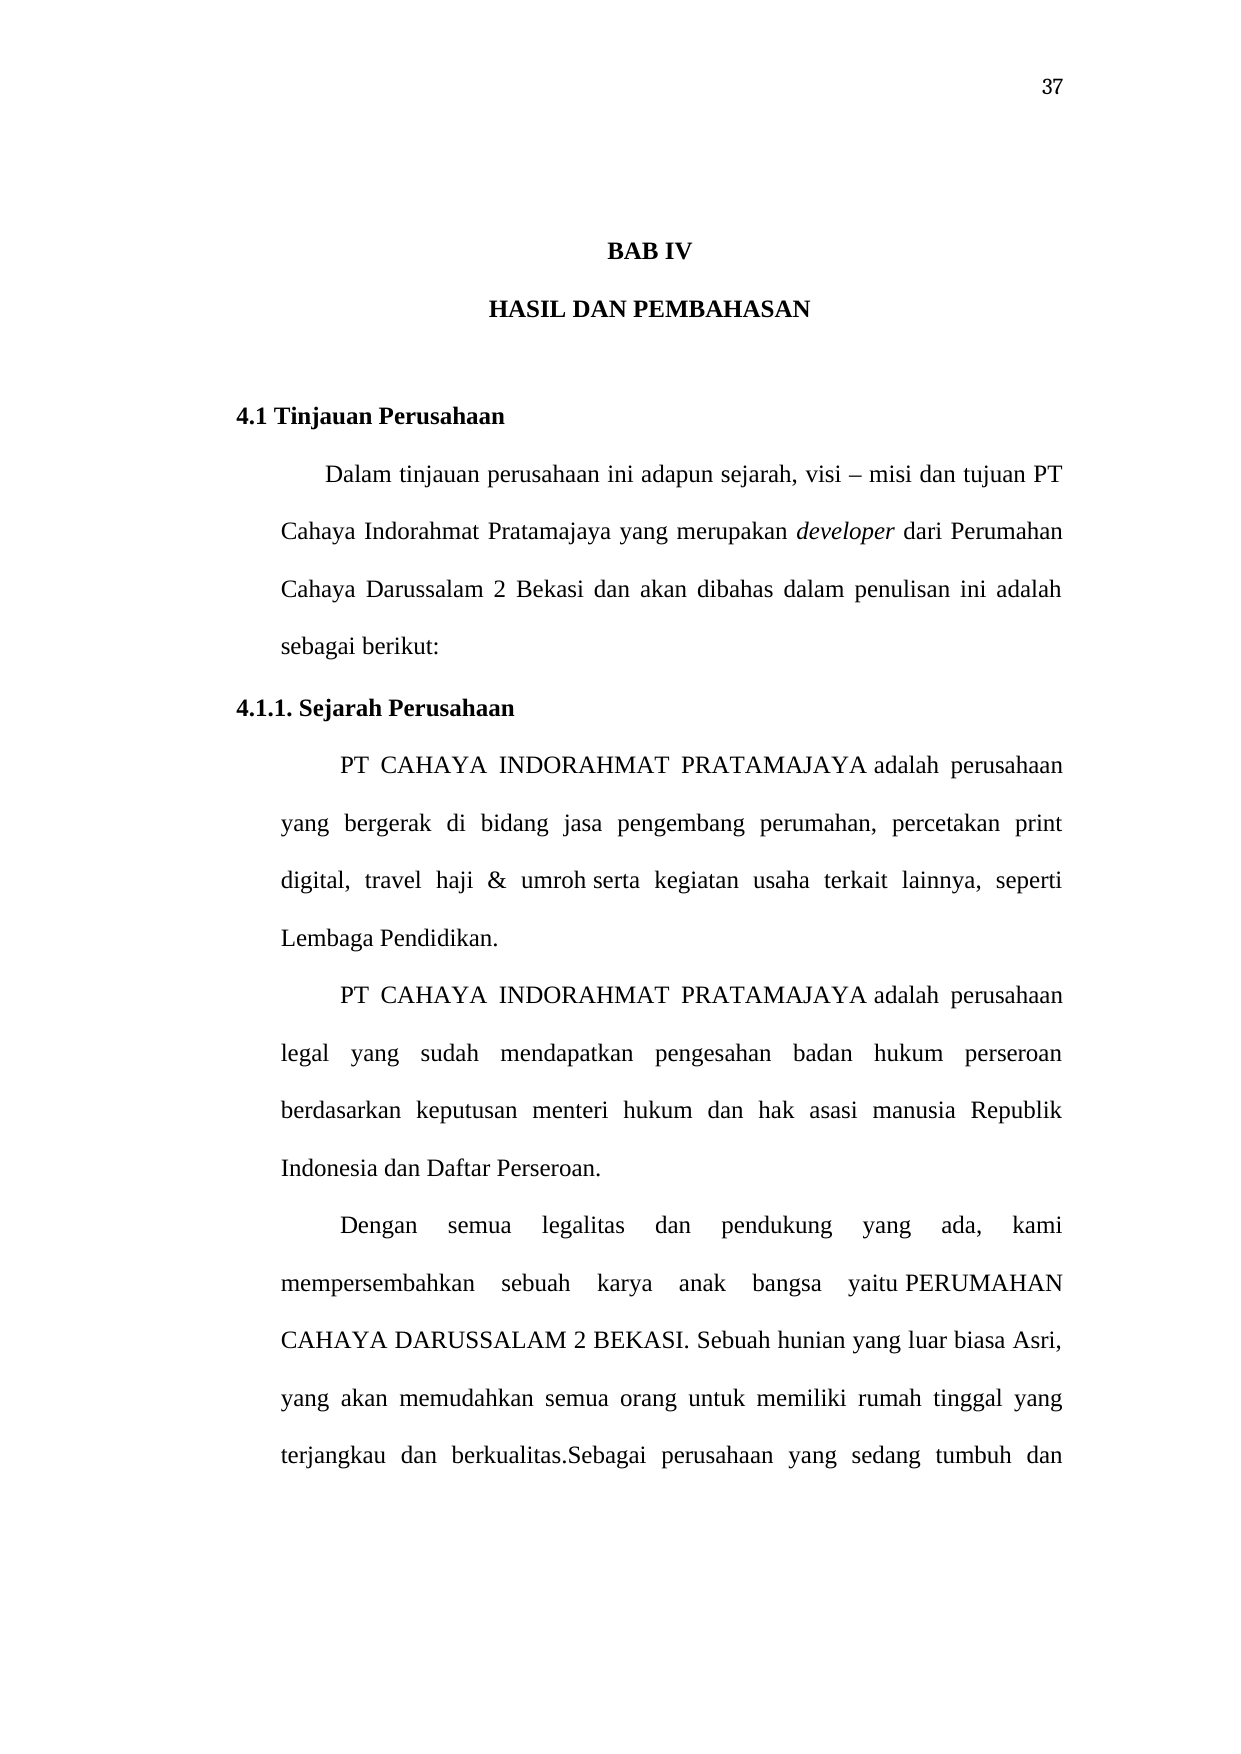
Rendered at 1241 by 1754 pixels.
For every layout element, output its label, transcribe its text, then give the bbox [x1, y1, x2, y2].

subtitle 4.1 Tinjauan Perusahaan [236, 401, 1063, 430]
list PT CAHAYA INDORAHMAT PRATAMAJAYA adalah perusahaan legal yang sudah mendapatkan pengesahan badan hukum perseroan berdasarkan keputusan menteri hukum dan hak asasi manusia Republik Indonesia dan Daftar Perseroan. [281, 980, 1063, 1182]
list PT CAHAYA INDORAHMAT PRATAMAJAYA adalah perusahaan yang bergerak di bidang jasa pengembang perumahan, percetakan print digital, travel haji & umroh serta kegiatan usaha terkait lainnya, seperti Lembaga Pendidikan. [281, 750, 1063, 952]
subtitle 4.1.1. Sejarah Perusahaan [236, 693, 1063, 722]
text Dalam tinjauan perusahaan ini adapun sejarah, visi – misi dan tujuan PT Cahaya Indorahmat Pratamajaya yang merupakan developer dari Perumahan Cahaya Darussalam 2 Bekasi dan akan dibahas dalam penulisan ini adalah sebagai berikut: [281, 459, 1063, 660]
subtitle BAB IV HASIL DAN PEMBAHASAN [236, 236, 1063, 322]
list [281, 1210, 1063, 1469]
